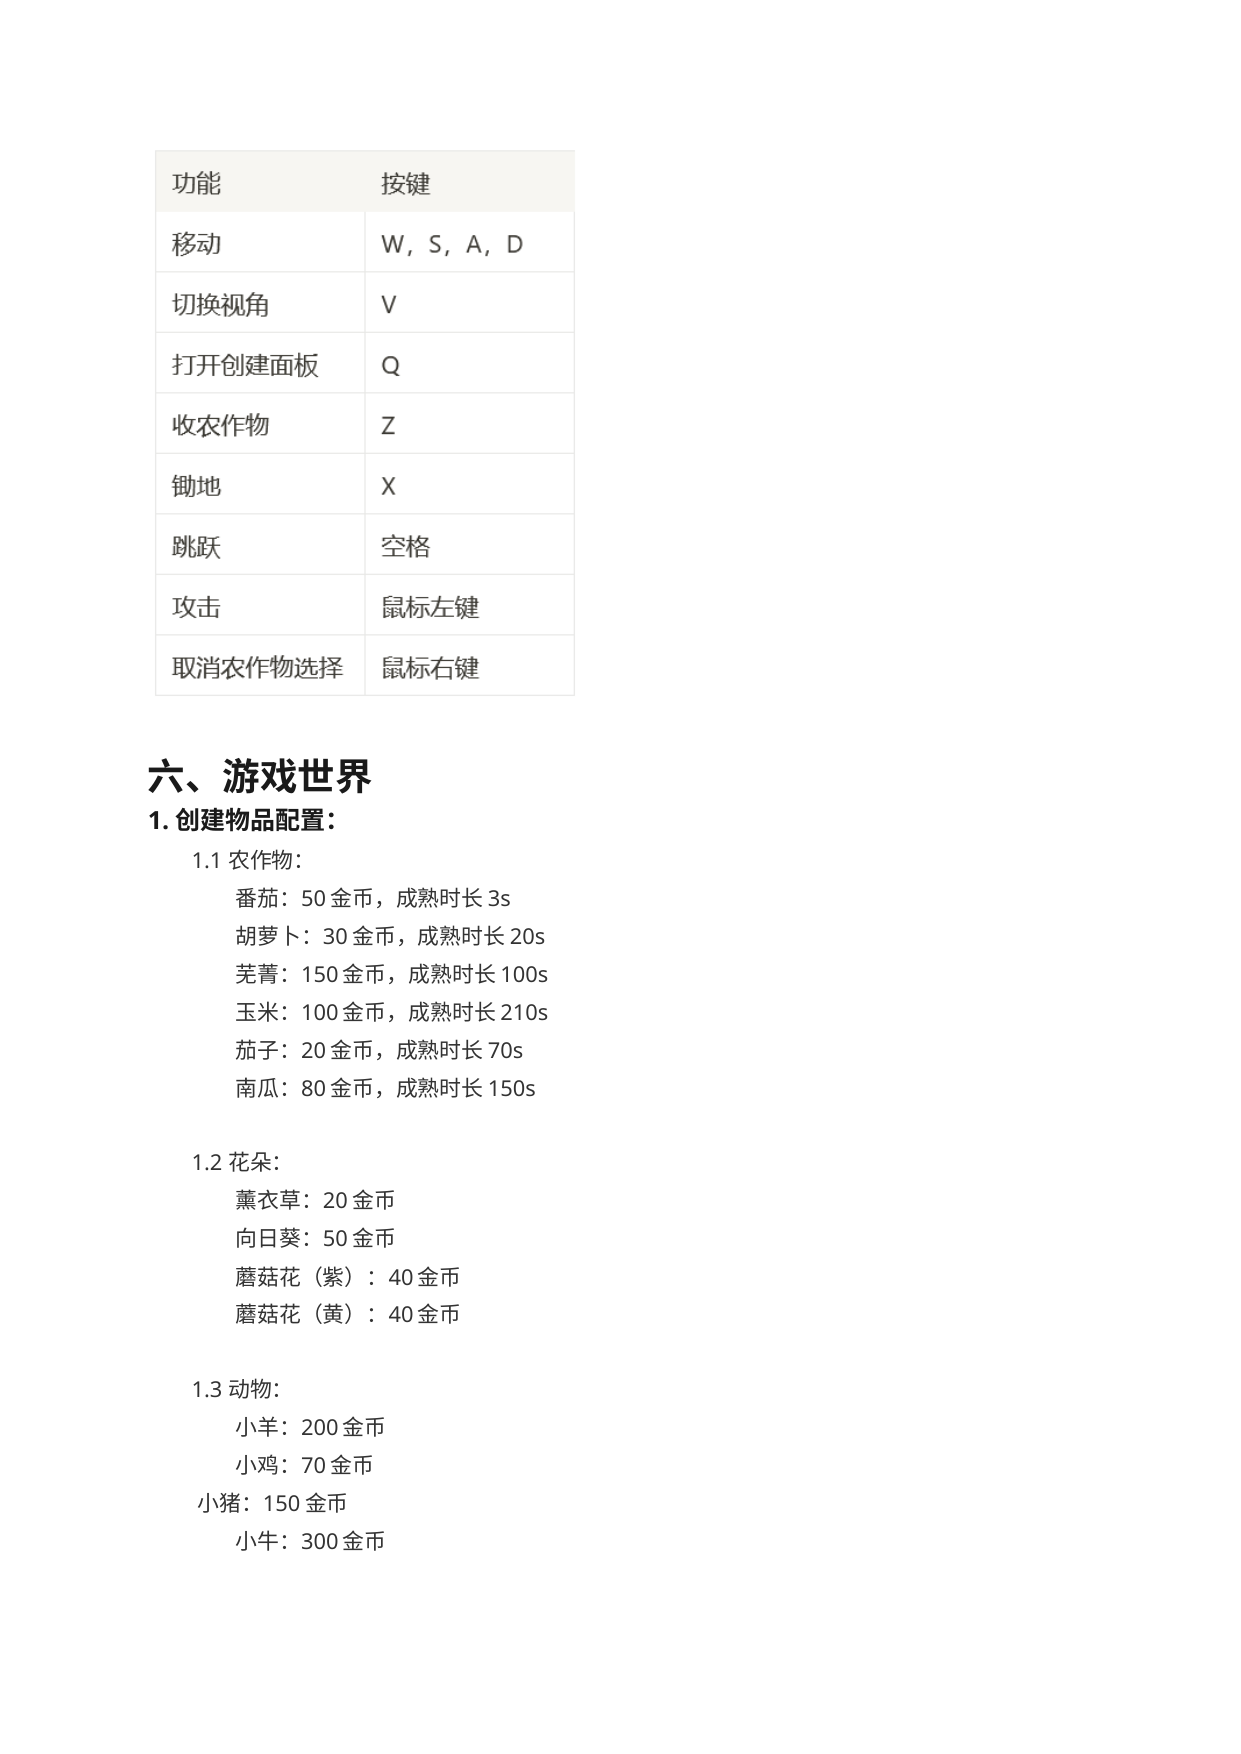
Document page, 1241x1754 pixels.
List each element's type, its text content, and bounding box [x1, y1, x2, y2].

text 薰衣草：20金币 [148, 1183, 1093, 1215]
text 芜菁：150金币，成熟时长100s [148, 957, 1093, 989]
text 番茄：50金币，成熟时长3s [148, 881, 1093, 913]
text 玉米：100金币，成熟时长210s [148, 995, 1093, 1027]
text 胡萝卜：30金币，成熟时长20s [148, 919, 1093, 951]
text 小牛：300金币 [148, 1524, 1093, 1555]
text 1.3 动物： [148, 1372, 1093, 1403]
text 1.2 花朵： [148, 1145, 1093, 1177]
picture [147, 141, 582, 703]
text 南瓜：80金币，成熟时长150s [148, 1071, 1093, 1103]
text 1.1 农作物： [148, 843, 1093, 875]
text 蘑菇花（紫）：40金币 [148, 1259, 1093, 1291]
subtitle 六、游戏世界 [148, 746, 1093, 801]
text 向日葵：50金币 [148, 1221, 1093, 1253]
text 茄子：20金币，成熟时长70s [148, 1033, 1093, 1065]
text 蘑菇花（黄）：40金币 [148, 1297, 1093, 1329]
text 小猪：150金币 [148, 1486, 1093, 1517]
text 小羊：200金币 [148, 1409, 1093, 1441]
subtitle 1. 创建物品配置： [148, 801, 1093, 837]
text 小鸡：70金币 [148, 1448, 1093, 1479]
